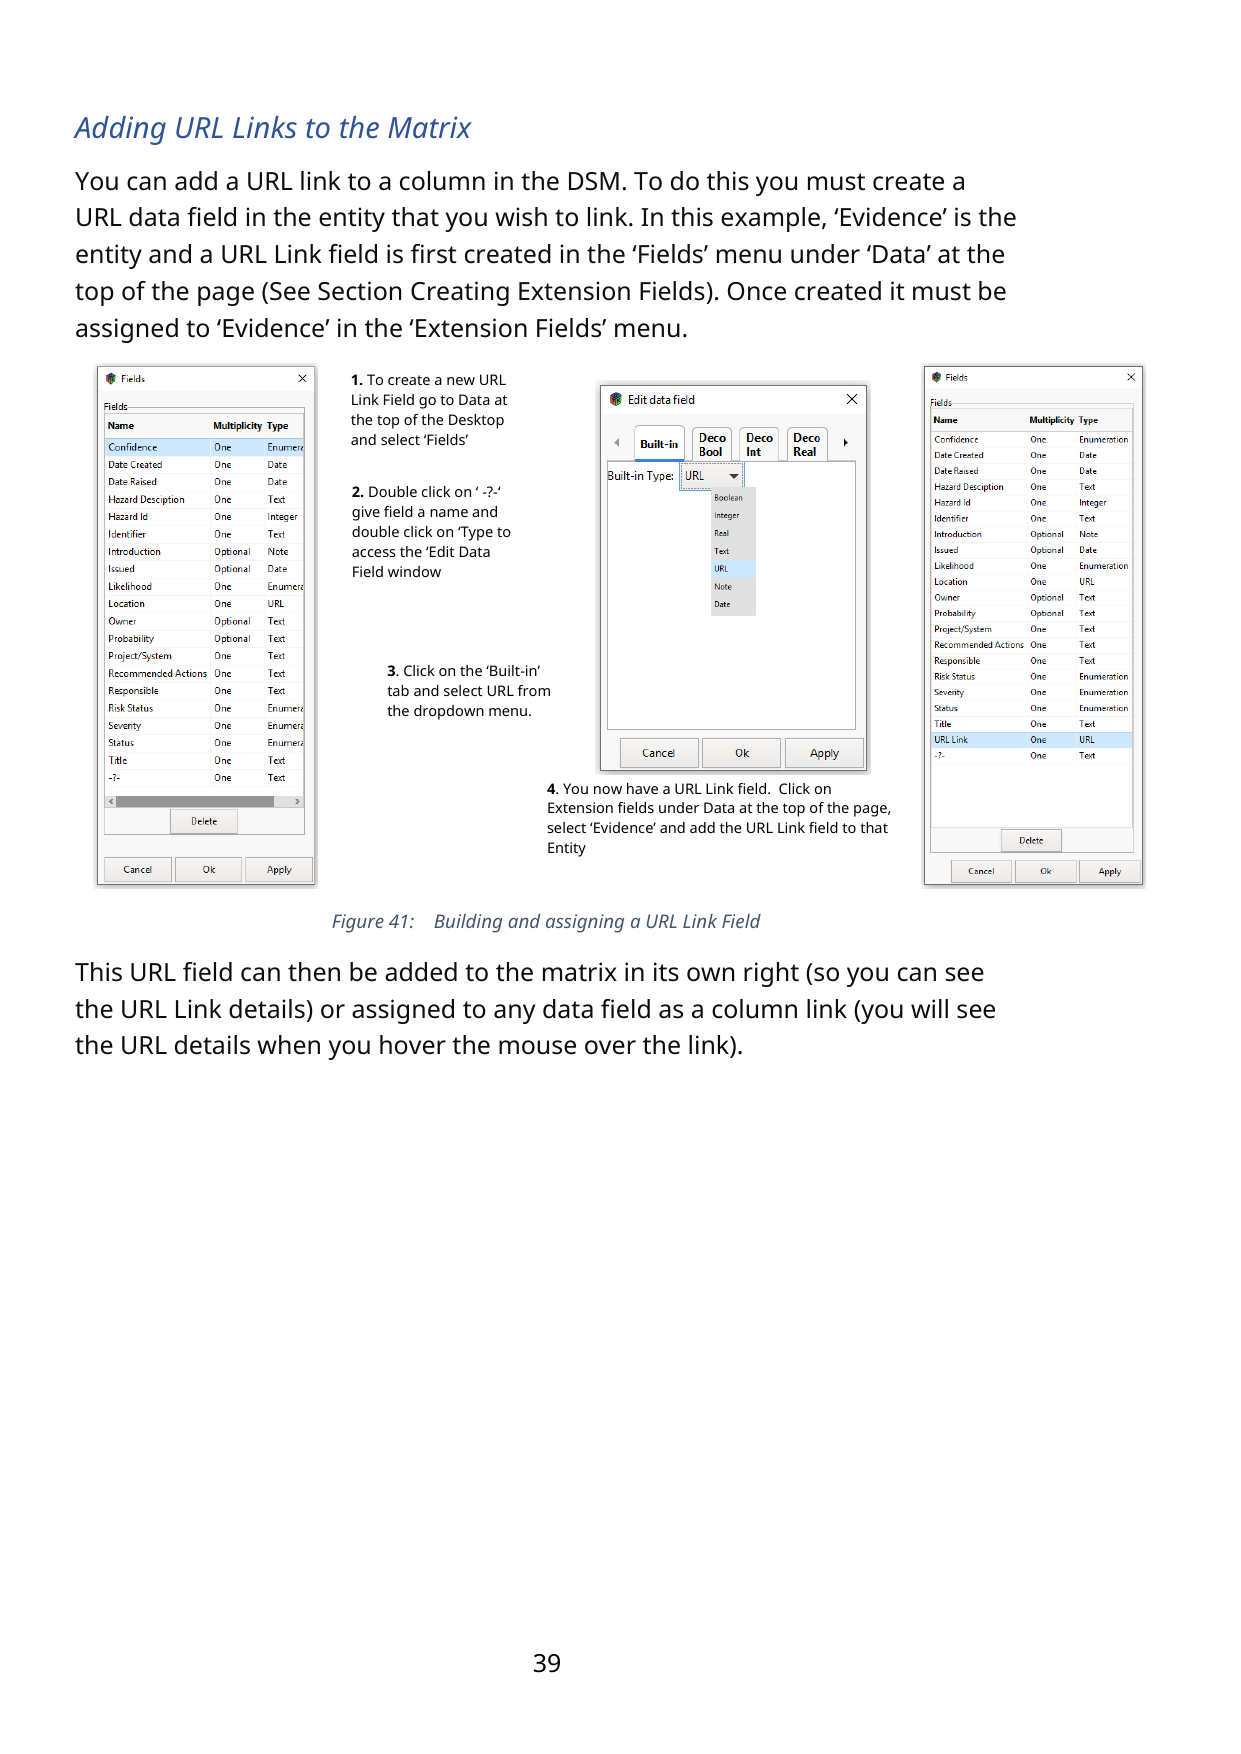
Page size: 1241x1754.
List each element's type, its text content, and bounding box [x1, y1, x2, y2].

picture [595, 380, 871, 775]
picture [921, 363, 1146, 889]
subtitle Adding URL Links to the Matrix [75, 108, 1019, 147]
text You can add a URL link to a column in the DSM. To do this you must create a URL data field in the entity that you wish to link. In this example, ‘Evidence’ is the entity and a URL Link field is first created in the ‘Fields’ menu under ‘Data’ at the top of the page (See Section Creating Extension Fields). Once created it must be assigned to ‘Evidence’ in the ‘Extension Fields’ menu. [75, 163, 1019, 344]
picture [93, 363, 318, 889]
text This URL field can then be added to the matrix in its own right (so you can see the URL Link details) or assigned to any data field as a column link (you will see the URL details when you hover the mouse over the link). [75, 954, 1019, 1062]
text Figure 41: Building and assigning a URL Link Field [75, 908, 1019, 934]
